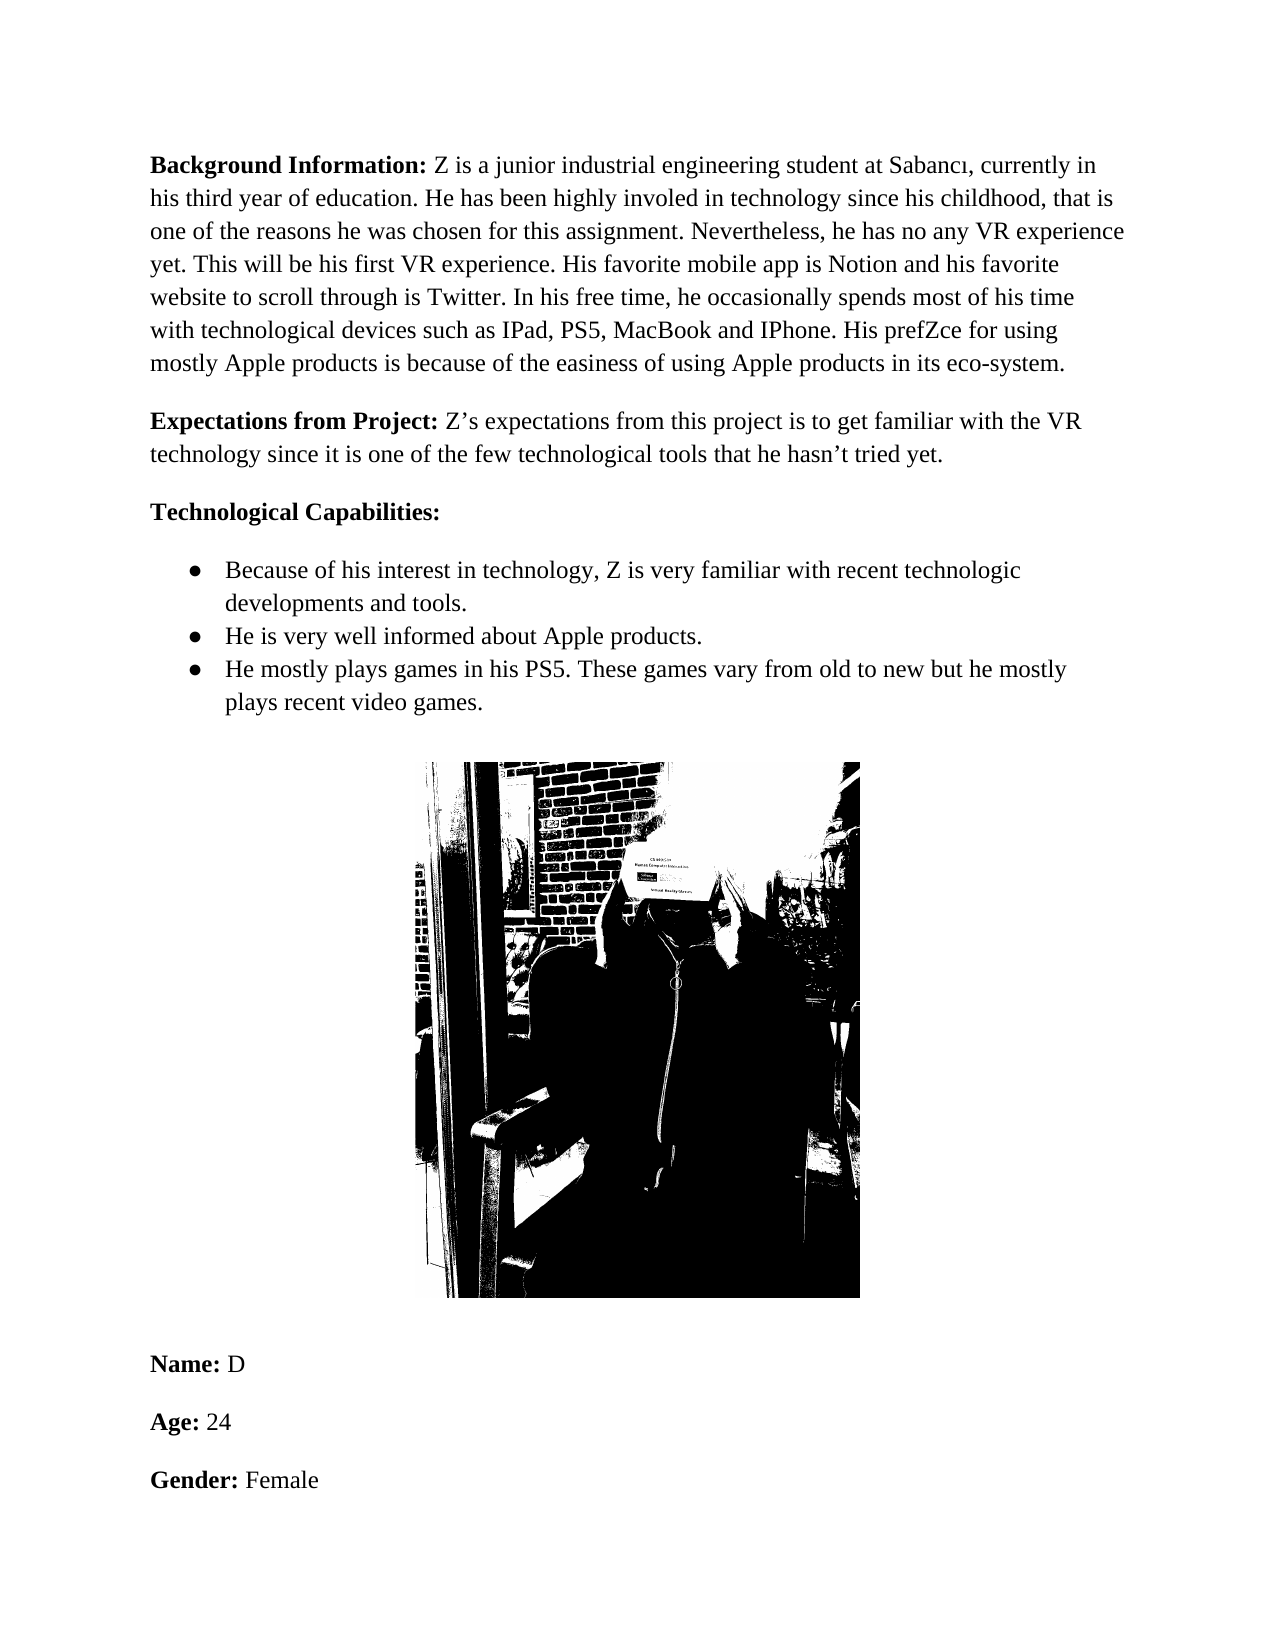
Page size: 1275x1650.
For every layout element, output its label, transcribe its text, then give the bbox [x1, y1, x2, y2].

list He is very well informed about Apple products. [187, 621, 1125, 650]
text Age: 24 [150, 1407, 1125, 1436]
list He mostly plays games in his PS5. These games vary from old to new but he mostly plays recent video games. [187, 654, 1125, 716]
text Background Information: Z is a junior industrial engineering student at Sabancı, currently in his third year of education. He has been highly involed in technology since his childhood, that is one of the reasons he was chosen for this assignment. Nevertheless, he has no any VR experience yet. This will be his first VR experience. His favorite mobile app is Notion and his favorite website to scroll through is Twitter. In his free time, he occasionally spends most of his time with technological devices such as IPad, PS5, MacBook and IPhone. His prefZce for using mostly Apple products is because of the easiness of using Apple products in its eco-system. [150, 150, 1125, 377]
list Because of his interest in technology, Z is very familiar with recent technologic developments and tools. [187, 555, 1125, 617]
text Expectations from Project: Z’s expectations from this project is to get familiar with the VR technology since it is one of the few technological tools that he hasn’t tried yet. [150, 406, 1125, 468]
text Gender: Female [150, 1466, 1125, 1494]
text Technological Capabilities: [150, 497, 1125, 526]
text Name: D [150, 745, 1125, 1378]
